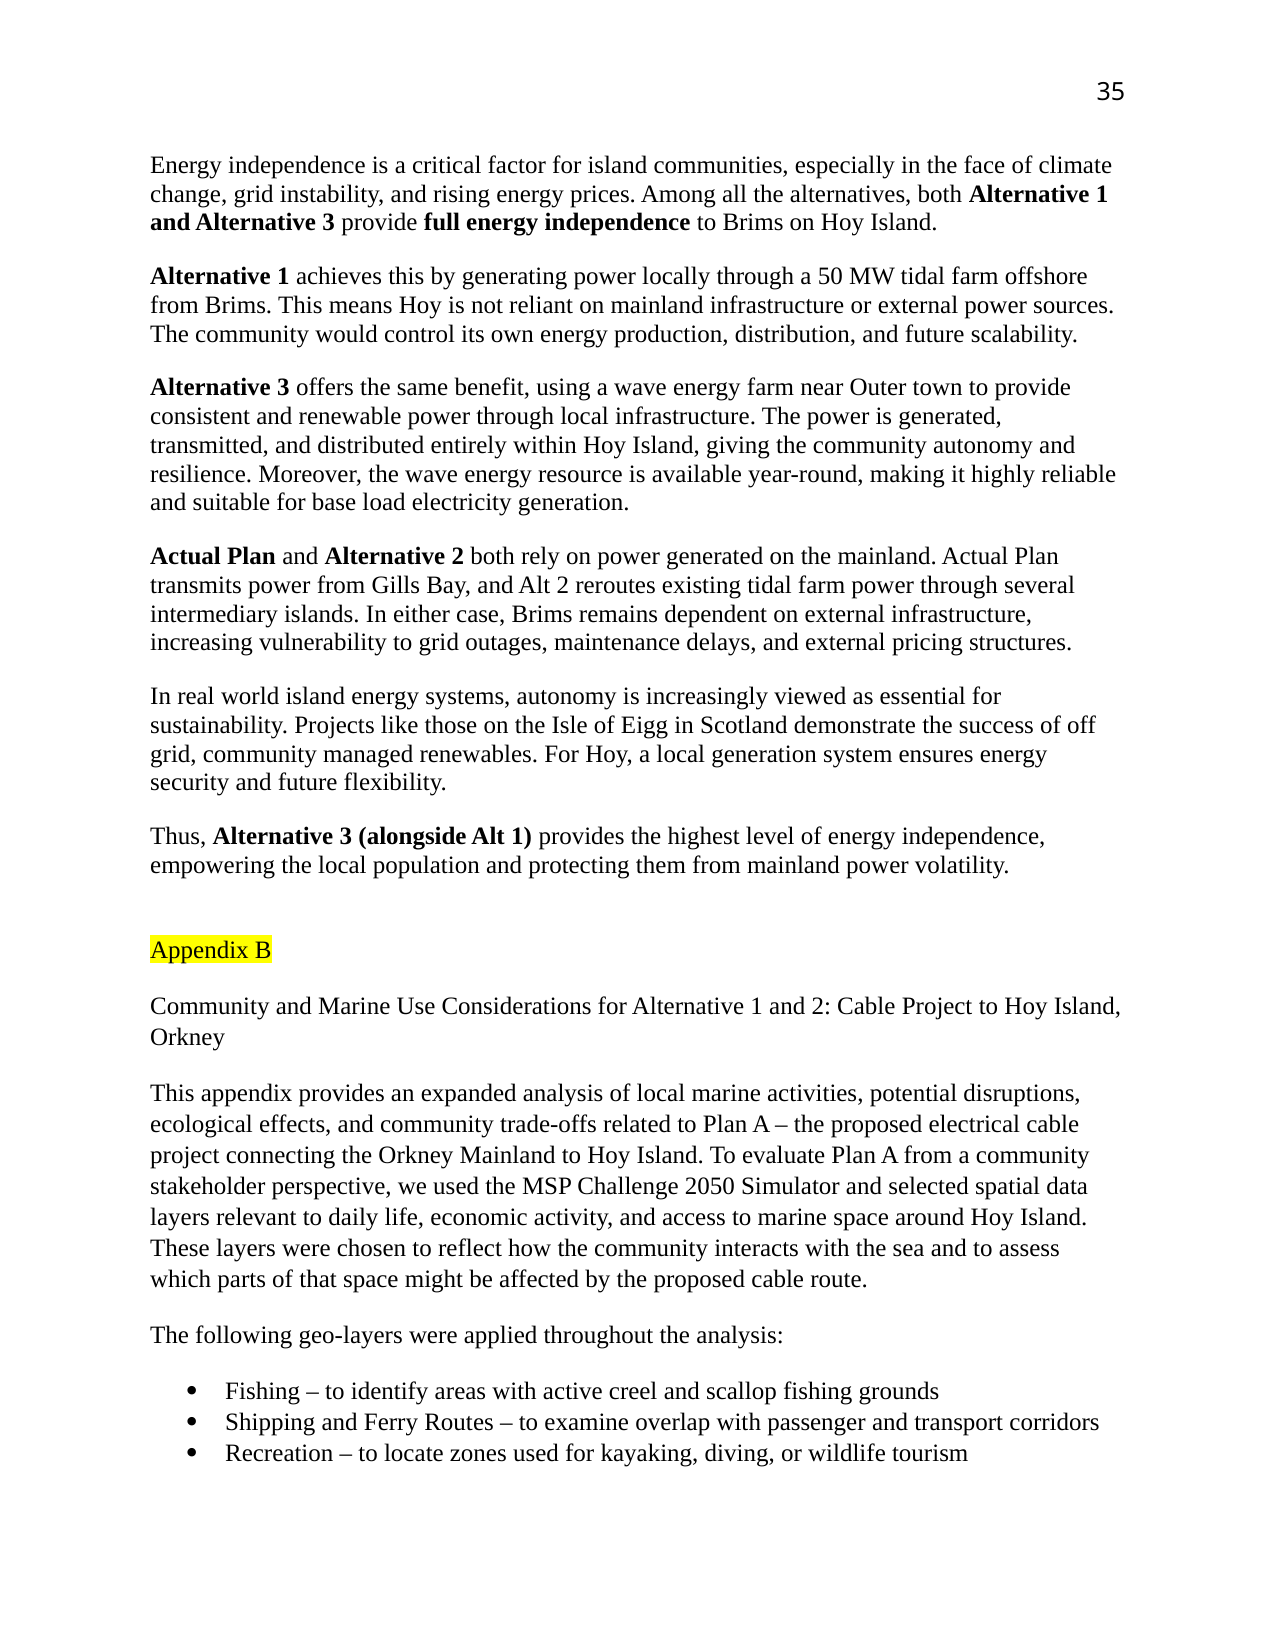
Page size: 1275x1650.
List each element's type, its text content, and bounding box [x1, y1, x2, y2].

text Actual Plan and Alternative 2 both rely on power generated on the mainland. Actual Plan transmits power from Gills Bay, and Alt 2 reroutes existing tidal farm power through several intermediary islands. In either case, Brims remains dependent on external infrastructure, increasing vulnerability to grid outages, maintenance delays, and external pricing structures. [150, 541, 1125, 656]
text Community and Marine Use Considerations for Alternative 1 and 2: Cable Project to Hoy Island, Orkney [150, 991, 1125, 1051]
text Appendix B [150, 904, 1125, 963]
list Fishing – to identify areas with active creel and scallop fishing grounds [187, 1376, 1125, 1405]
list Recreation – to locate zones used for kayaking, diving, or wildlife tourism [187, 1438, 1125, 1467]
text This appendix provides an expanded analysis of local marine activities, potential disruptions, ecological effects, and community trade-offs related to Plan A – the proposed electrical cable project connecting the Orkney Mainland to Hoy Island. To evaluate Plan A from a community stakeholder perspective, we used the MSP Challenge 2050 Simulator and selected spatial data layers relevant to daily life, economic activity, and access to marine space around Hoy Island. These layers were chosen to reflect how the community interacts with the sea and to assess which parts of that space might be affected by the proposed cable route. [150, 1078, 1125, 1293]
text Alternative 1 achieves this by generating power locally through a 50 MW tidal farm offshore from Brims. This means Hoy is not reliant on mainland infrastructure or external power sources. The community would control its own energy production, distribution, and future scalability. [150, 261, 1125, 347]
text Thus, Alternative 3 (alongside Alt 1) provides the highest level of energy independence, empowering the local population and protecting them from mainland power volatility. [150, 821, 1125, 879]
text Alternative 3 offers the same benefit, using a wave energy farm near Outer town to provide consistent and renewable power through local infrastructure. The power is generated, transmitted, and distributed entirely within Hoy Island, giving the community autonomy and resilience. Moreover, the wave energy resource is available year-round, making it highly reliable and suitable for base load electricity generation. [150, 372, 1125, 516]
text The following geo-layers were applied throughout the analysis: [150, 1320, 1125, 1349]
text Energy independence is a critical factor for island communities, especially in the face of climate change, grid instability, and rising energy prices. Among all the alternatives, both Alternative 1 and Alternative 3 provide full energy independence to Brims on Hoy Island. [150, 150, 1125, 236]
list Shipping and Ferry Routes – to examine overlap with passenger and transport corridors [187, 1407, 1125, 1436]
text In real world island energy systems, autonomy is increasingly viewed as essential for sustainability. Projects like those on the Isle of Eigg in Scotland demonstrate the success of off grid, community managed renewables. For Hoy, a local generation system ensures energy security and future flexibility. [150, 681, 1125, 796]
